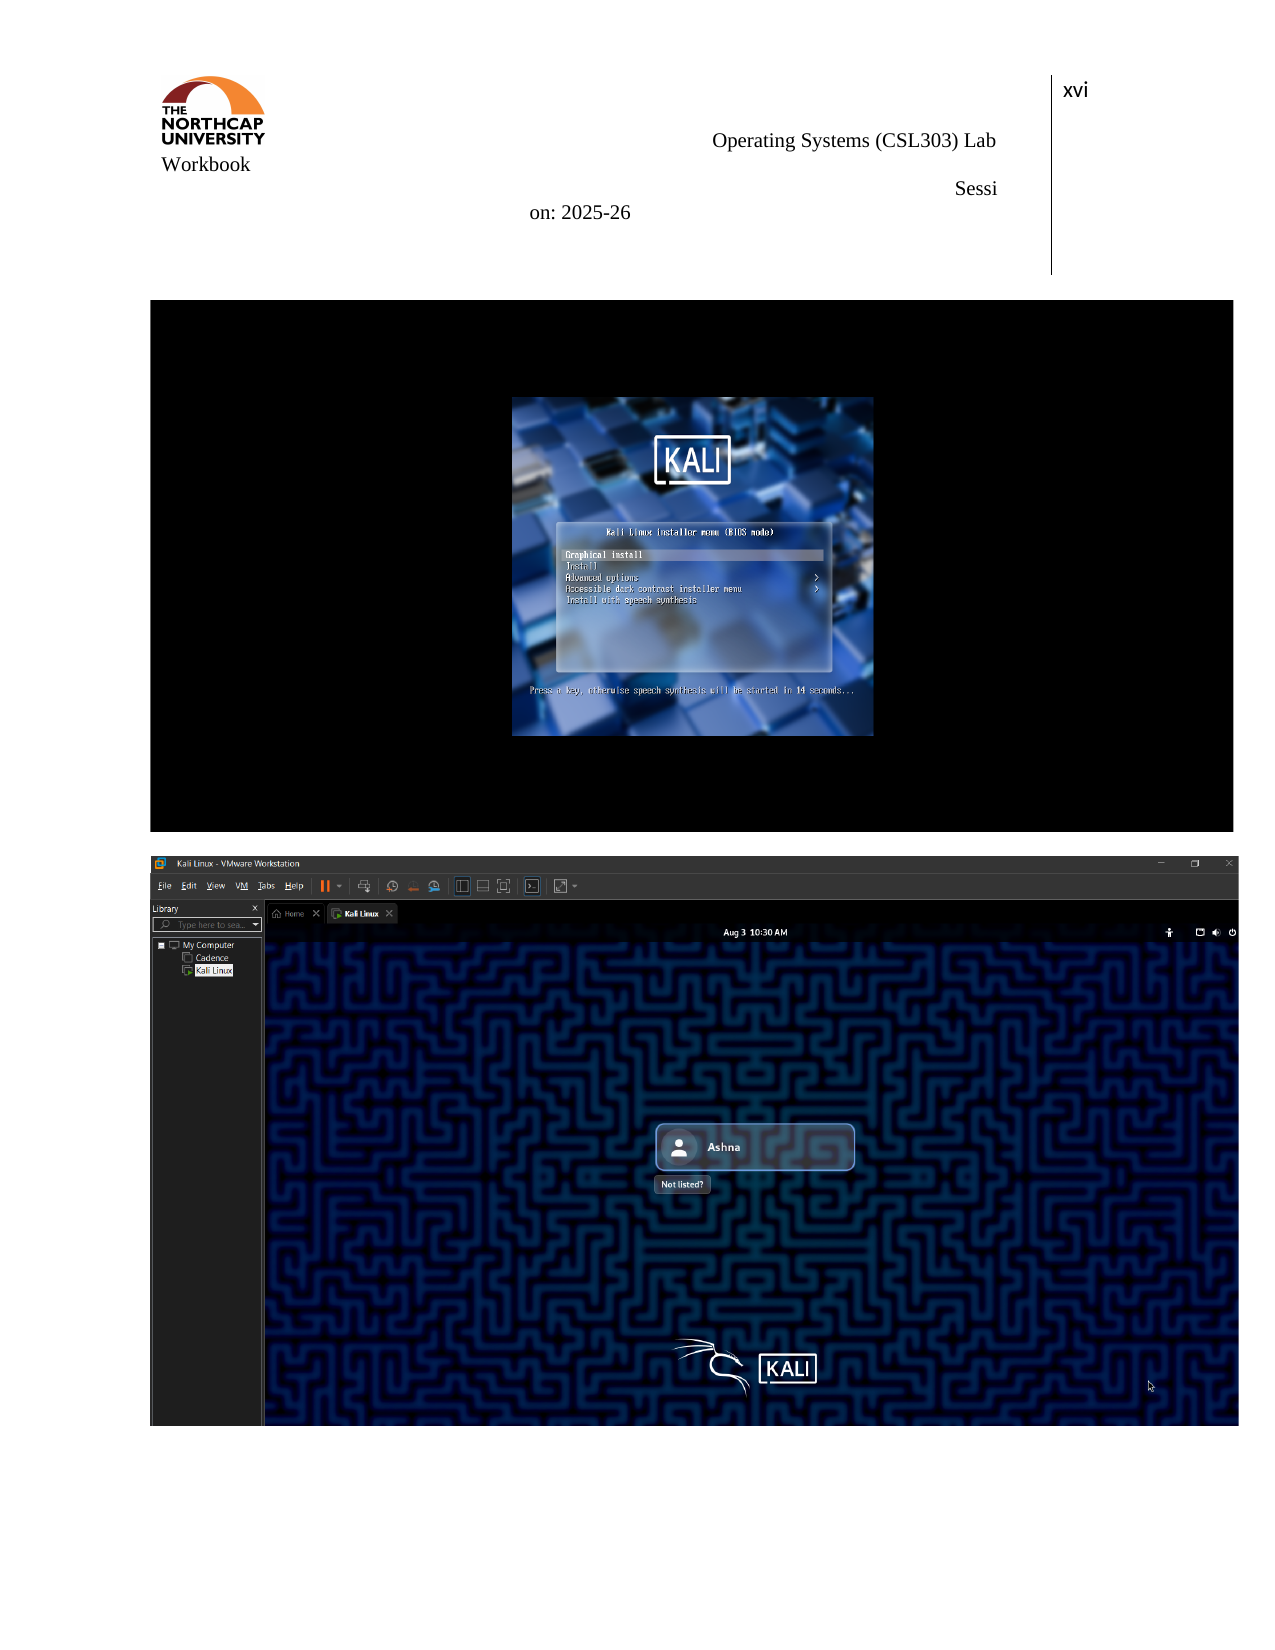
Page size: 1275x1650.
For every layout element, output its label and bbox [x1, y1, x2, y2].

picture [150, 300, 1234, 832]
picture [161, 75, 265, 147]
picture [150, 856, 1239, 1426]
